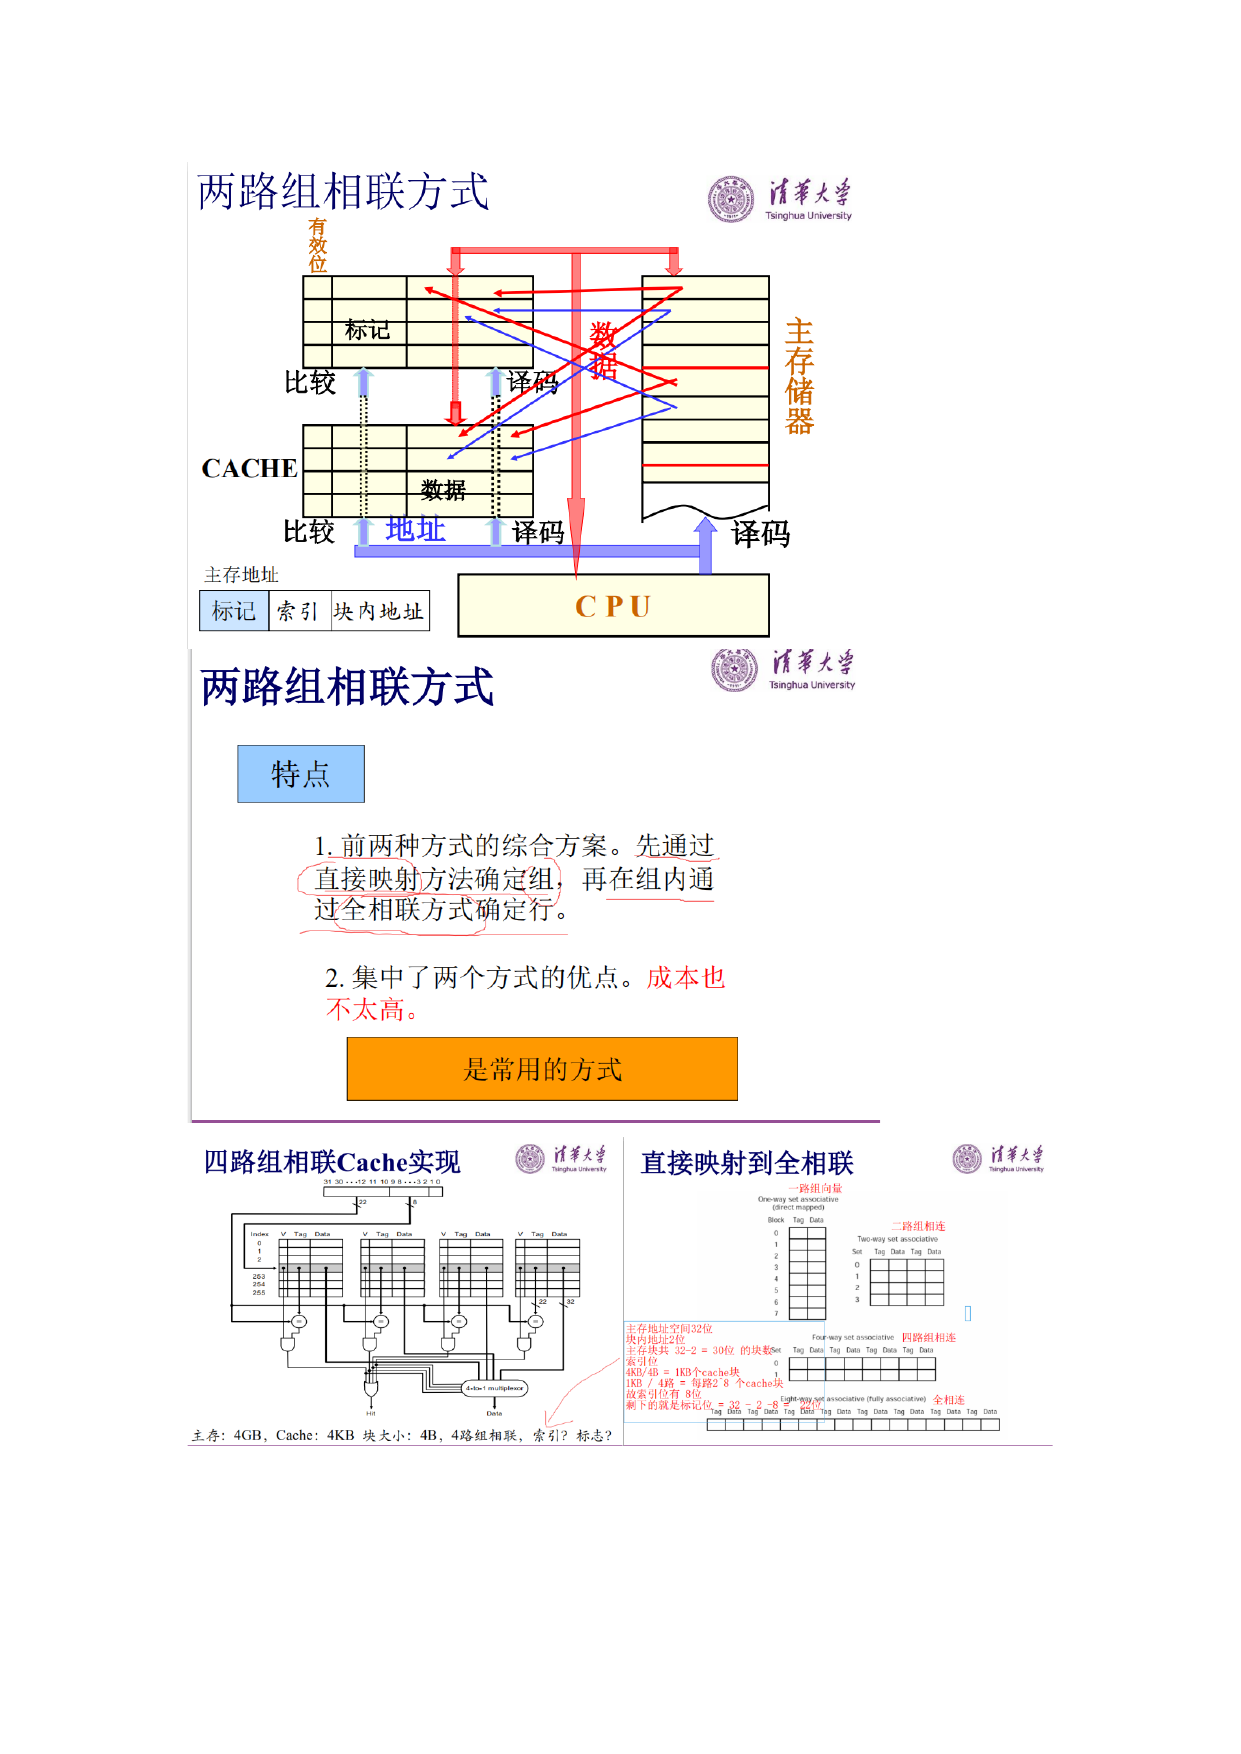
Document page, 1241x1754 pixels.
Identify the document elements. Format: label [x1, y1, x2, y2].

picture [187, 162, 880, 1123]
picture [187, 1137, 1053, 1446]
